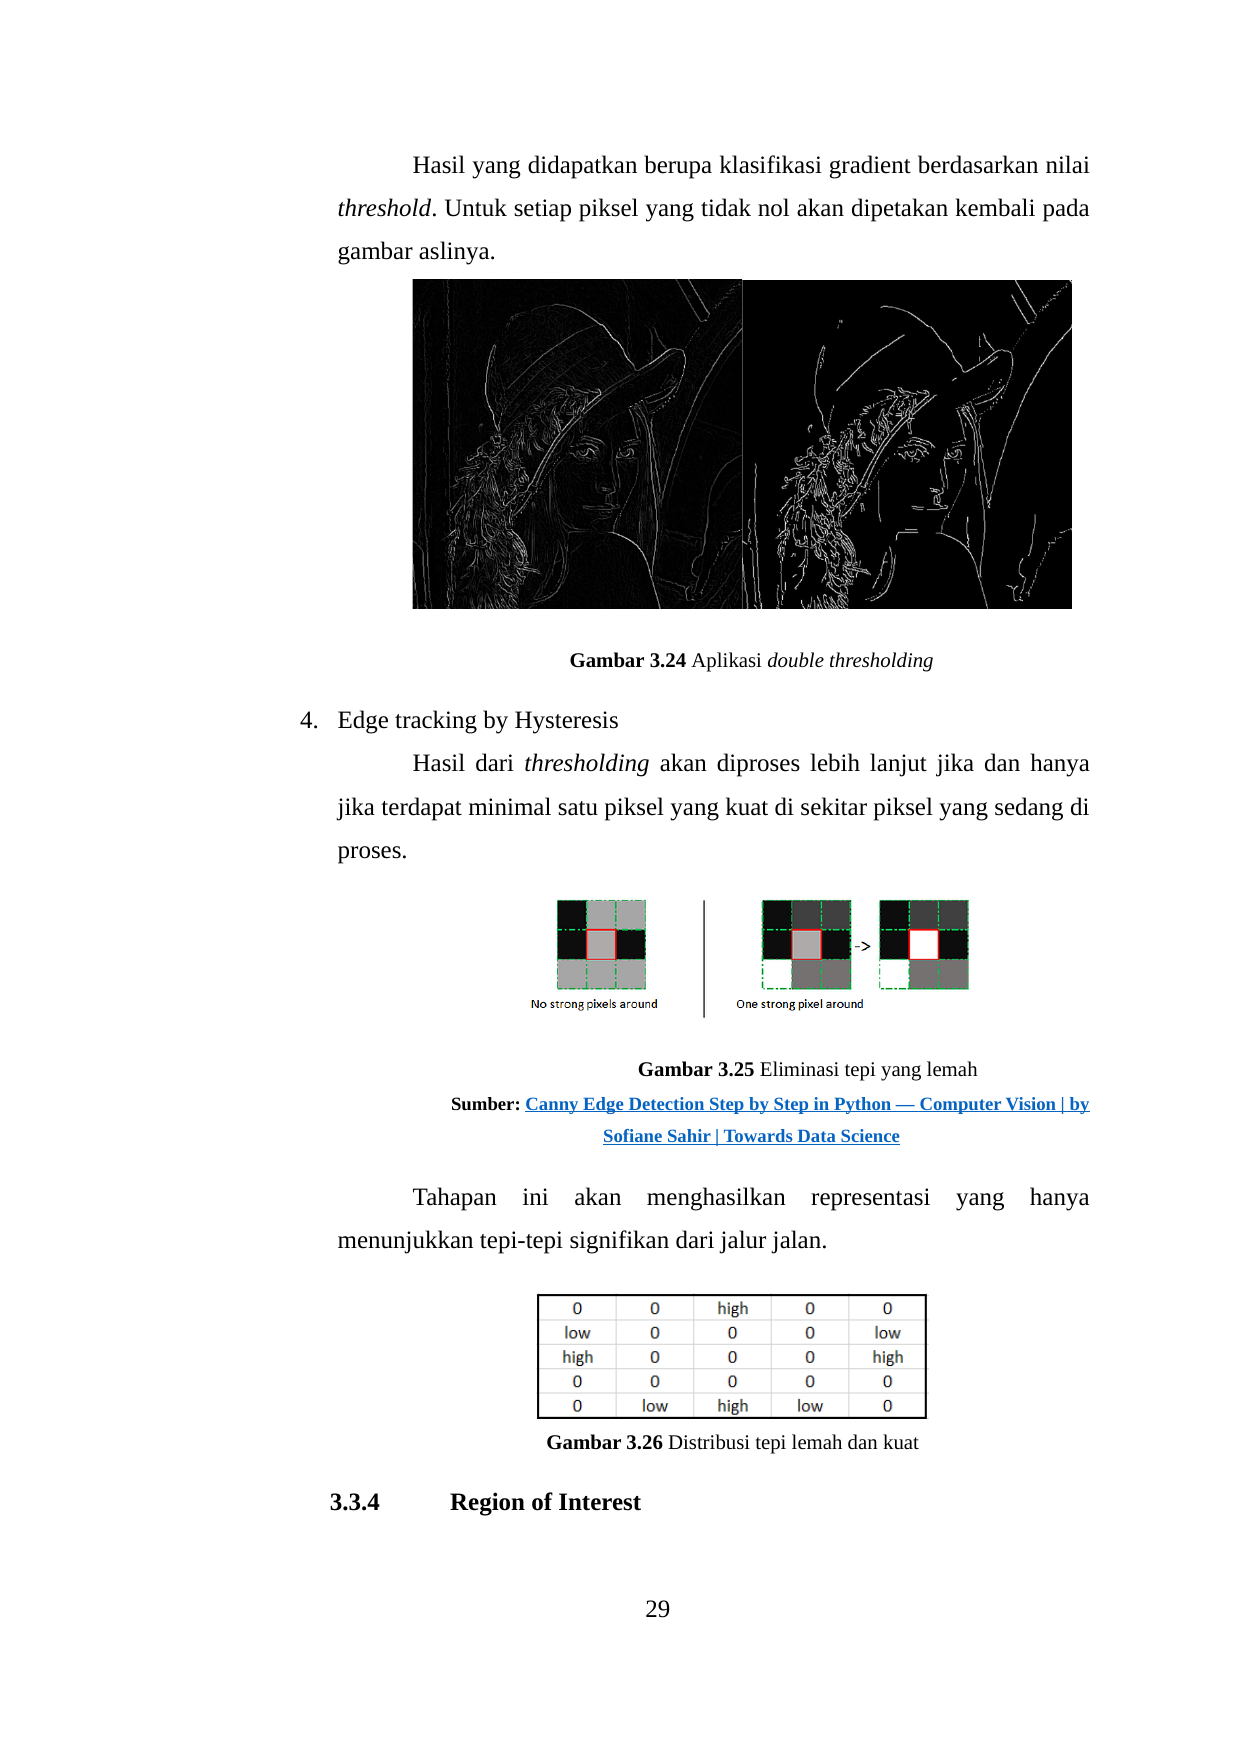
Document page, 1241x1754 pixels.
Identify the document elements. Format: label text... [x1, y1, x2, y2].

text Hasil dari thresholding akan diproses lebih lanjut jika dan hanya jika terdapat minimal satu piksel yang kuat di sekitar piksel yang sedang di proses. [337, 748, 1090, 863]
subtitle Region of Interest [254, 1487, 1090, 1516]
picture [536, 1293, 929, 1419]
picture [504, 877, 999, 1043]
list Hasil yang didapatkan berupa klasifikasi gradient berdasarkan nilai threshold. Untuk setiap piksel yang tidak nol akan dipetakan kembali pada gambar aslinya. [337, 150, 1090, 265]
text Sumber: Canny Edge Detection Step by Step in Python — Computer Vision | by Sofiane Sahir | Towards Data Science [412, 1093, 1090, 1147]
list Edge tracking by Hysteresis [300, 705, 1090, 734]
text Tahapan ini akan menghasilkan representasi yang hanya menunjukkan tepi-tepi signifikan dari jalur jalan. [337, 1182, 1090, 1254]
picture [412, 279, 1072, 609]
